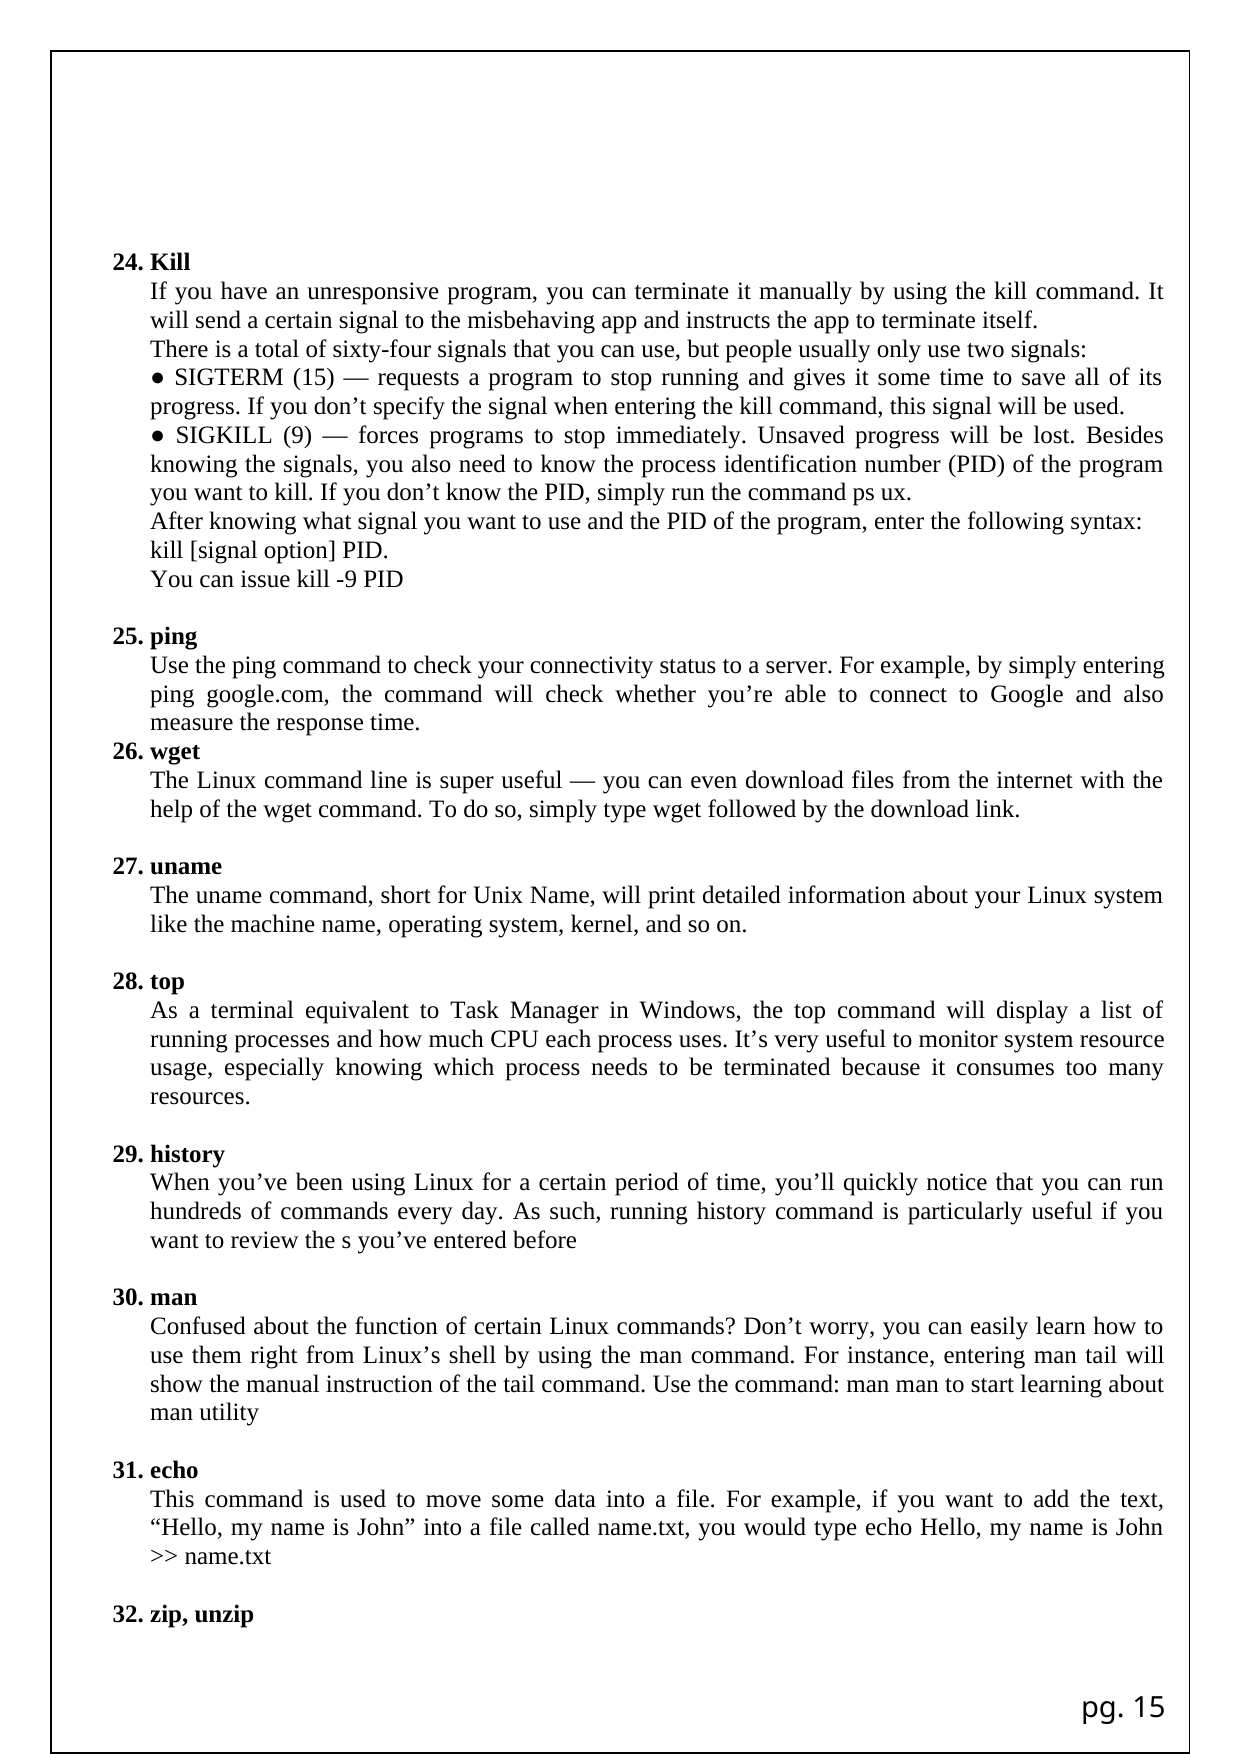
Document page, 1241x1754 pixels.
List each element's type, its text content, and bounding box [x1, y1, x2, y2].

list When you’ve been using Linux for a certain period of time, you’ll quickly notice that you can run hundreds of commands every day. As such, running history command is particularly useful if you want to review the s you’ve entered before [150, 1167, 1165, 1254]
list The Linux command line is super useful — you can even download files from the internet with the help of the wget command. To do so, simply type wget followed by the download link. [150, 765, 1165, 822]
list There is a total of sixty-four signals that you can use, but people usually only use two signals: [150, 334, 1165, 362]
list The uname command, short for Unix Name, will print detailed information about your Linux system like the machine name, operating system, kernel, and so on. [150, 880, 1165, 937]
list If you have an unresponsive program, you can terminate it manually by using the kill command. It will send a certain signal to the misbehaving app and instructs the app to terminate itself. [150, 276, 1165, 334]
list This command is used to move some data into a file. For example, if you want to add the text, “Hello, my name is John” into a file called name.txt, you would type echo Hello, my name is John >> name.txt [150, 1484, 1165, 1570]
list man [112, 1282, 1165, 1311]
list You can issue kill -9 PID [150, 564, 1165, 592]
list ● SIGKILL (9) — forces programs to stop immediately. Unsaved progress will be lost. Besides knowing the signals, you also need to know the process identification number (PID) of the program you want to kill. If you don’t know the PID, simply run the command ps ux. [150, 420, 1165, 506]
list uname [112, 851, 1165, 880]
list ping [112, 621, 1165, 650]
list As a terminal equivalent to Task Manager in Windows, the top command will display a list of running processes and how much CPU each process uses. It’s very useful to monitor system resource usage, especially knowing which process needs to be terminated because it consumes too many resources. [150, 995, 1165, 1110]
list wget [112, 736, 1165, 765]
list After knowing what signal you want to use and the PID of the program, enter the following syntax: [150, 506, 1165, 535]
list Kill [112, 247, 1165, 276]
list ● SIGTERM (15) — requests a program to stop running and gives it some time to save all of its progress. If you don’t specify the signal when entering the kill command, this signal will be used. [150, 362, 1165, 420]
list top [112, 966, 1165, 995]
list history [112, 1139, 1165, 1167]
list Use the ping command to check your connectivity status to a server. For example, by simply entering ping google.com, the command will check whether you’re able to connect to Google and also measure the response time. [150, 650, 1165, 736]
list Confused about the function of certain Linux commands? Don’t worry, you can easily learn how to use them right from Linux’s shell by using the man command. For instance, entering man tail will show the manual instruction of the tail command. Use the command: man man to start learning about man utility [150, 1311, 1165, 1426]
list echo [112, 1455, 1165, 1484]
list kill [signal option] PID. [150, 535, 1165, 564]
list zip, unzip [112, 1599, 1165, 1627]
